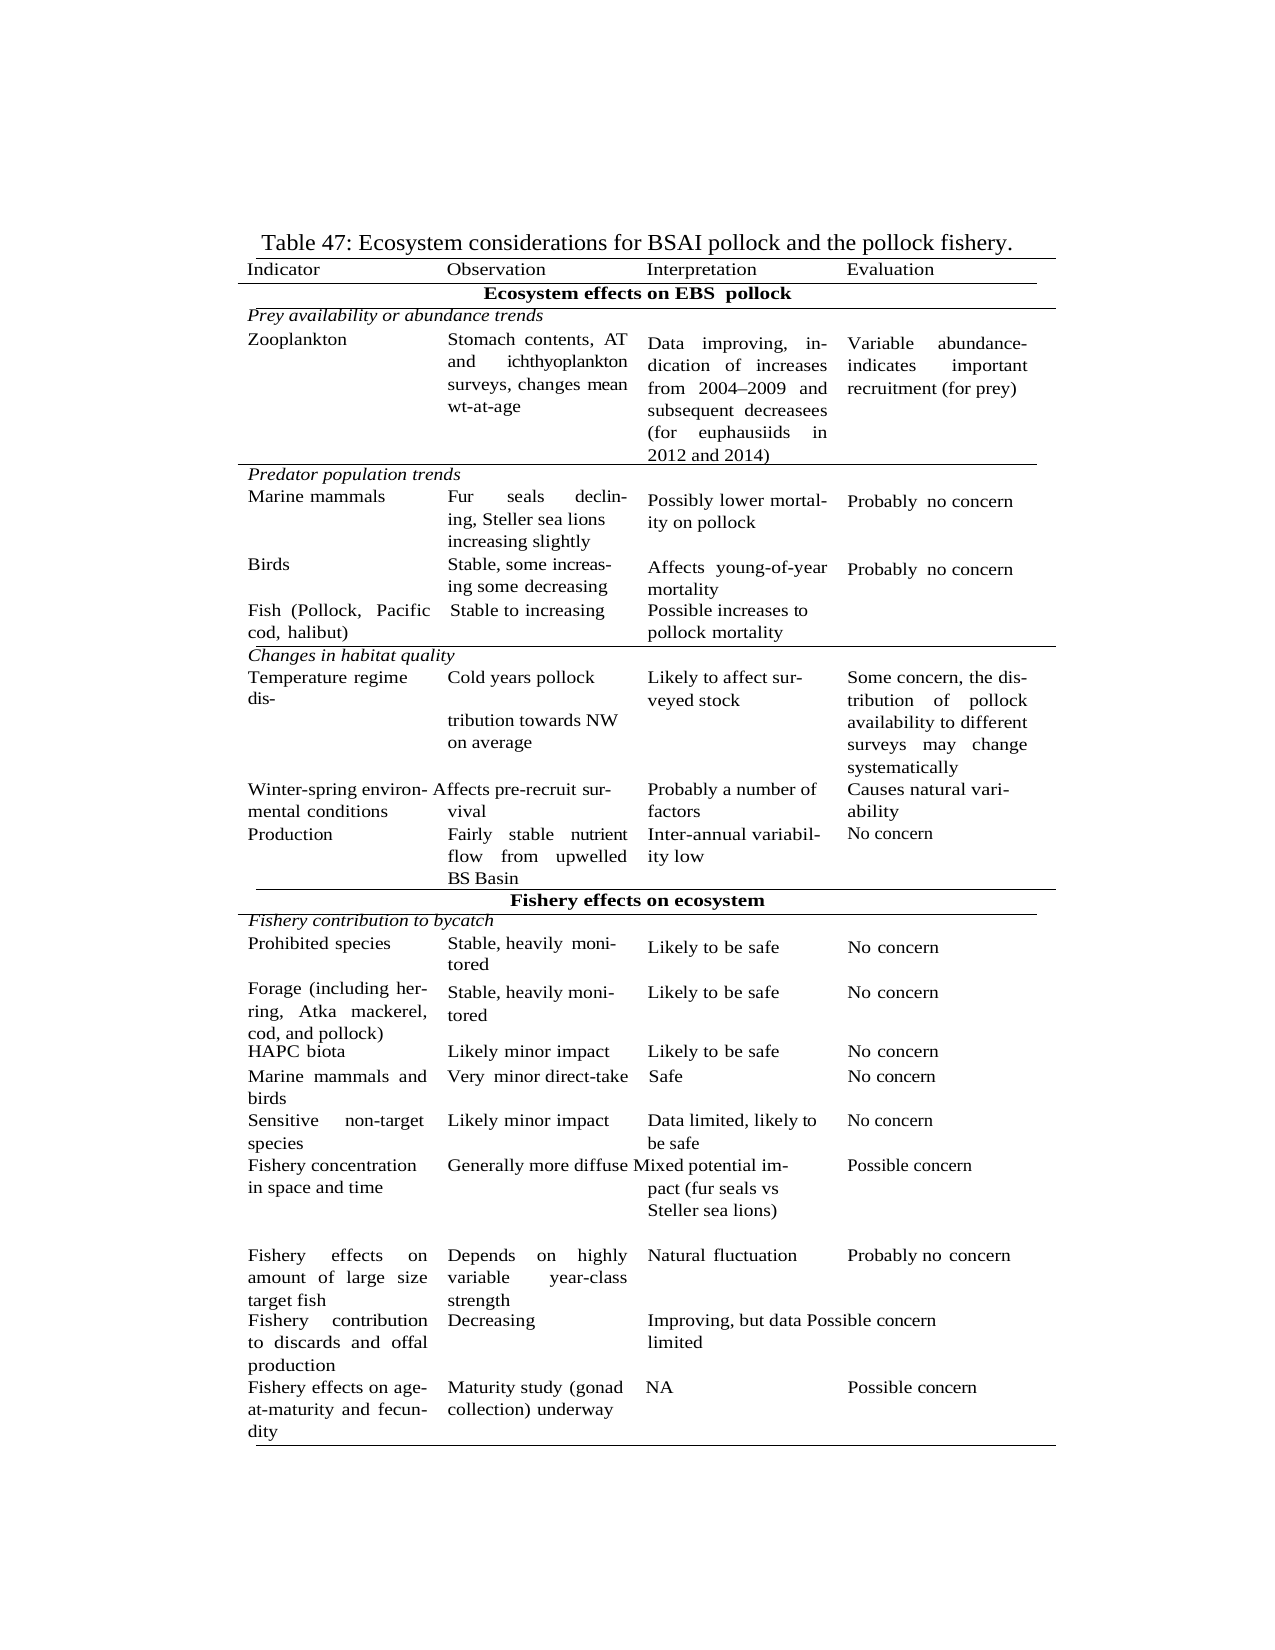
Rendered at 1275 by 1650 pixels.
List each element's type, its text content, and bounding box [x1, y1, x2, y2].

text Some concern, the dis- tribution of pollock availability to different surveys may change systematically [847, 667, 1028, 777]
text Depends on highly variable year-class strength [447, 1245, 627, 1310]
text Generally more diffuse Mixed potential im- [447, 1155, 827, 1176]
text Fishery effects on ecosystem [334, 890, 941, 911]
text tored [447, 956, 627, 974]
text Marine mammals Fur seals declin- [248, 486, 627, 507]
text tribution towards NW on average [447, 710, 627, 753]
text Production Fairly stable nutrient flow from upwelled BS Basin [247, 823, 627, 888]
text Changes in habitat quality [248, 647, 627, 665]
text Inter-annual variabil- ity low [647, 823, 827, 866]
text Birds Stable, some increas- ing some decreasing [247, 553, 627, 596]
text Predator population trends [248, 465, 627, 484]
text No concern Possible concern [847, 1110, 993, 1175]
text HAPC biota Likely minor impact Likely to be safe No concern [248, 1043, 1275, 1062]
text Table 47: Ecosystem considerations for BSAI pollock and the pollock fishery. [0, 229, 1275, 255]
text Sensitive non-target species [248, 1110, 428, 1153]
text Indicator Observation Interpretation Evaluation [0, 259, 1181, 279]
text Ecosystem effects on EBS pollock [334, 279, 941, 303]
text Maturity study (gonad NA Possible concern collection) underway [447, 1377, 978, 1419]
text Likely to affect sur- veyed stock [647, 667, 827, 710]
text Decreasing Improving, but data Possible concern limited [447, 1310, 978, 1352]
text Data improving, in- dication of increases from 2004–2009 and subsequent decreasees (for euphausiids in 2012 and 2014) [647, 333, 827, 464]
text Fishery effects on amount of large size target fish [248, 1245, 428, 1310]
text Possibly lower mortal- ity on pollock [647, 490, 827, 532]
text Affects young-of-year mortality [647, 557, 827, 599]
text Prey availability or abundance trends [15, 308, 776, 325]
text Forage (including her- ring, Atka mackerel, cod, and pollock) [248, 978, 428, 1043]
text Variable abundance- indicates important recruitment (for prey) [847, 333, 1028, 398]
text Causes natural vari- ability [847, 779, 1060, 821]
text Temperature regime Cold years pollock dis- [248, 667, 627, 708]
text Fishery contribution to discards and offal production [248, 1310, 428, 1375]
text Likely to be safe No concern [647, 937, 1275, 957]
text Fishery concentration in space and time [248, 1155, 428, 1197]
text pact (fur seals vs Steller sea lions) [647, 1178, 827, 1220]
text Natural fluctuation Probably no concern [647, 1245, 1275, 1265]
text Marine mammals and Very minor direct-take Safe No concern birds [248, 1066, 937, 1108]
text Likely minor impact Data limited, likely to [447, 1110, 827, 1131]
text ing, Steller sea lions increasing slightly [447, 509, 627, 551]
text be safe [647, 1133, 827, 1153]
text Zooplankton Stomach contents, AT and ichthyoplankton surveys, changes mean wt-at-age [247, 329, 627, 416]
text No concern [847, 823, 1275, 843]
text Likely to be safe No concern [647, 982, 1275, 1002]
text Probably no concern [847, 558, 1275, 579]
text Stable, heavily moni- tored [447, 982, 627, 1025]
text Winter-spring environ- Affects pre-recruit sur- mental conditions vival [248, 779, 627, 821]
text Fish (Pollock, Pacific Stable to increasing Possible increases to cod, halibut) pollock mortality [248, 599, 828, 642]
text Fishery contribution to bycatch [15, 911, 728, 929]
text Fishery effects on age- at-maturity and fecun- dity [248, 1377, 428, 1442]
text Probably a number of factors [647, 779, 827, 821]
text Prohibited species Stable, heavily moni- [248, 933, 627, 953]
text Probably no concern [847, 491, 1275, 511]
